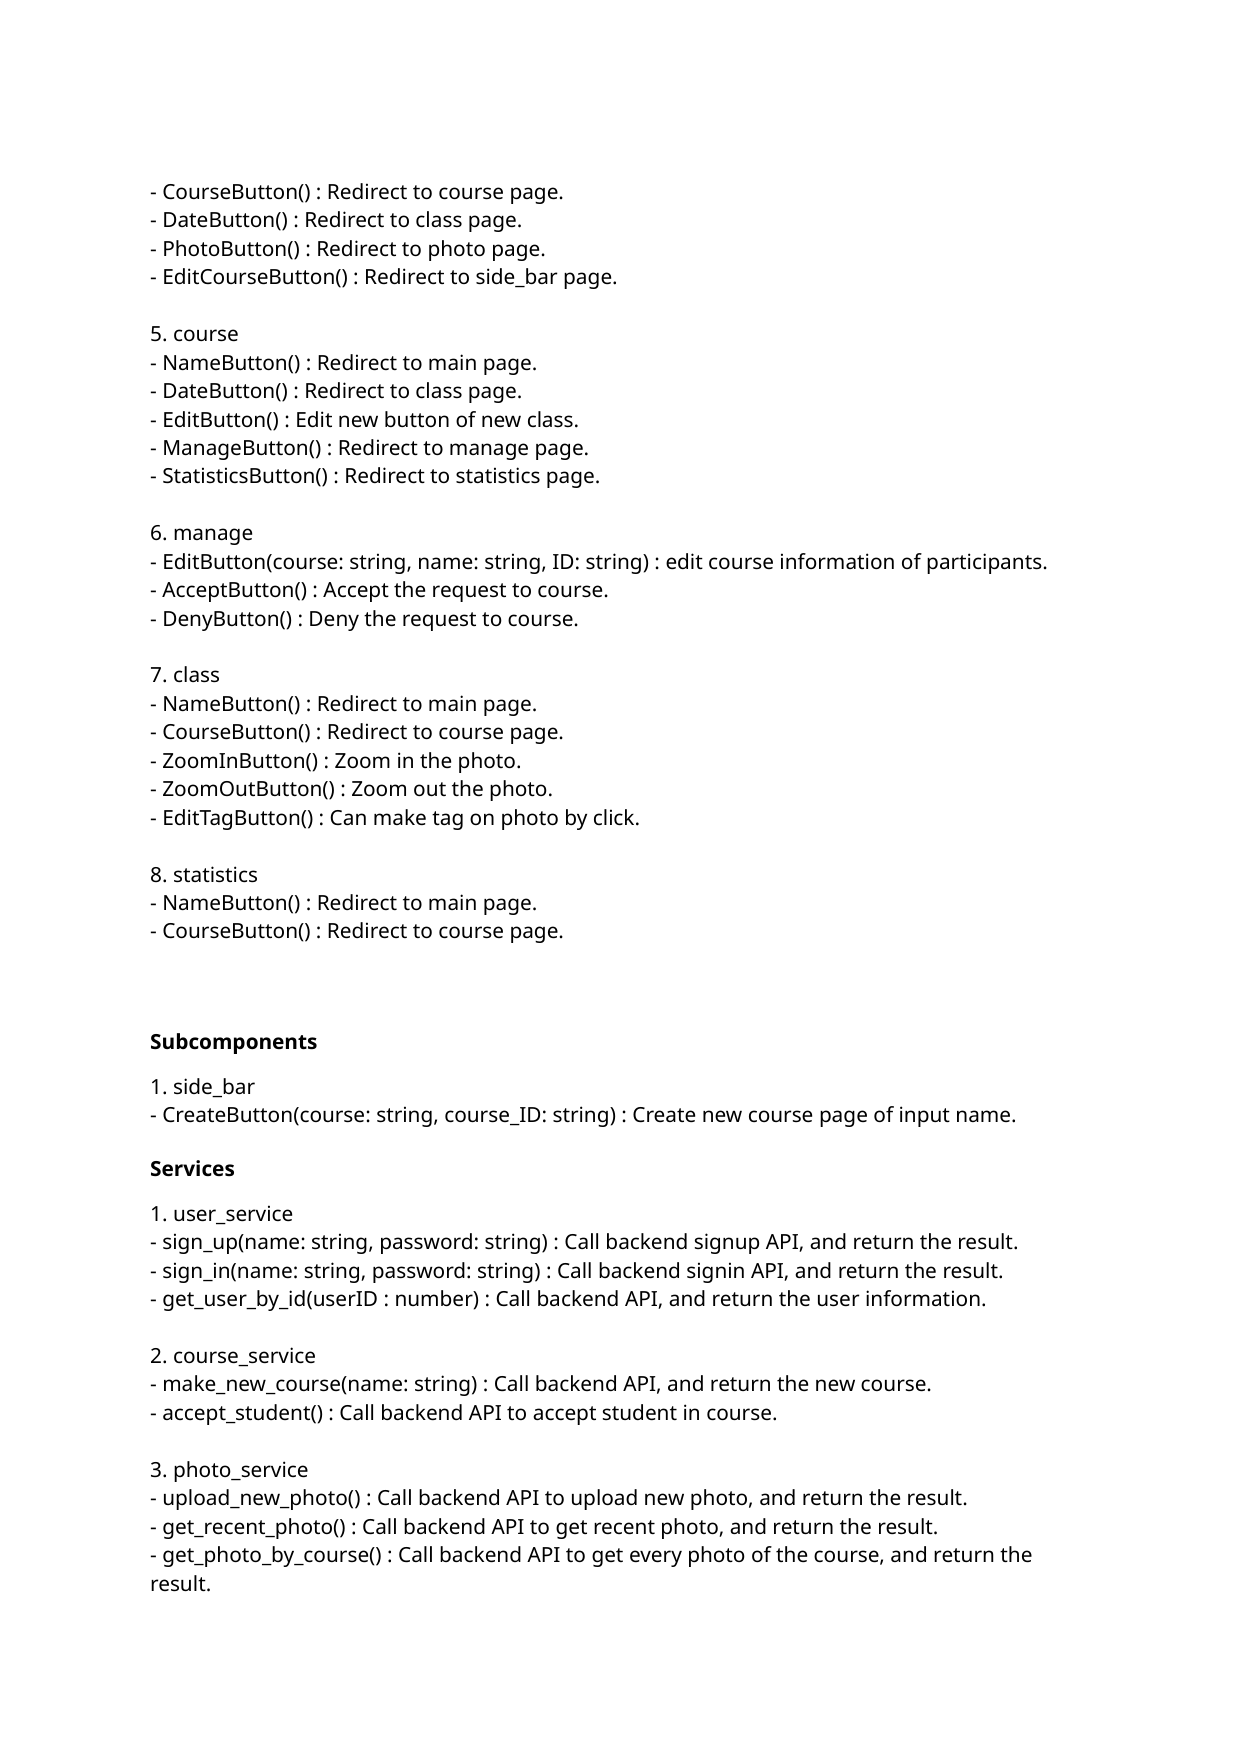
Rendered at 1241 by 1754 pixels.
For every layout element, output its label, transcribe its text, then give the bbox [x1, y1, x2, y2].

text 5. course [150, 319, 1090, 348]
text - ManageButton() : Redirect to manage page. [150, 433, 1090, 462]
text - get_user_by_id(userID : number) : Call backend API, and return the user information. [150, 1284, 1090, 1313]
text 1. user_service [150, 1199, 1090, 1227]
text - CourseButton() : Redirect to course page. [150, 717, 1090, 746]
text 7. class [150, 661, 1090, 689]
text 8. statistics [150, 860, 1090, 888]
text - NameButton() : Redirect to main page. [150, 888, 1090, 917]
text - StatisticsButton() : Redirect to statistics page. [150, 462, 1090, 490]
text - sign_up(name: string, password: string) : Call backend signup API, and return the result. [150, 1227, 1090, 1256]
text - sign_in(name: string, password: string) : Call backend signin API, and return the result. [150, 1256, 1090, 1284]
text 6. manage [150, 518, 1090, 547]
text - EditTagButton() : Can make tag on photo by click. [150, 803, 1090, 831]
text - AcceptButton() : Accept the request to course. [150, 575, 1090, 604]
text - CreateButton(course: string, course_ID: string) : Create new course page of input name. [150, 1100, 1090, 1129]
text - get_recent_photo() : Call backend API to get recent photo, and return the result. [150, 1512, 1090, 1540]
text - ZoomOutButton() : Zoom out the photo. [150, 774, 1090, 803]
text - DenyButton() : Deny the request to course. [150, 604, 1090, 632]
text - DateButton() : Redirect to class page. [150, 376, 1090, 405]
text 1. side_bar [150, 1072, 1090, 1100]
text - make_new_course(name: string) : Call backend API, and return the new course. [150, 1369, 1090, 1398]
text - EditButton(course: string, name: string, ID: string) : edit course information of participants. [150, 547, 1090, 575]
text - CourseButton() : Redirect to course page. [150, 917, 1090, 945]
text - NameButton() : Redirect to main page. [150, 689, 1090, 717]
text 2. course_service [150, 1341, 1090, 1369]
text - get_photo_by_course() : Call backend API to get every photo of the course, and return the result. [150, 1540, 1090, 1597]
text Subcomponents [150, 1027, 1090, 1055]
text - CourseButton() : Redirect to course page. [150, 177, 1090, 206]
text - PhotoButton() : Redirect to photo page. [150, 234, 1090, 262]
text Services [150, 1154, 1090, 1182]
text - ZoomInButton() : Zoom in the photo. [150, 746, 1090, 774]
text 3. photo_service [150, 1455, 1090, 1483]
text - DateButton() : Redirect to class page. [150, 206, 1090, 234]
text - upload_new_photo() : Call backend API to upload new photo, and return the result. [150, 1483, 1090, 1512]
text - EditCourseButton() : Redirect to side_bar page. [150, 262, 1090, 291]
text - accept_student() : Call backend API to accept student in course. [150, 1398, 1090, 1426]
text - NameButton() : Redirect to main page. [150, 348, 1090, 376]
text - EditButton() : Edit new button of new class. [150, 405, 1090, 433]
